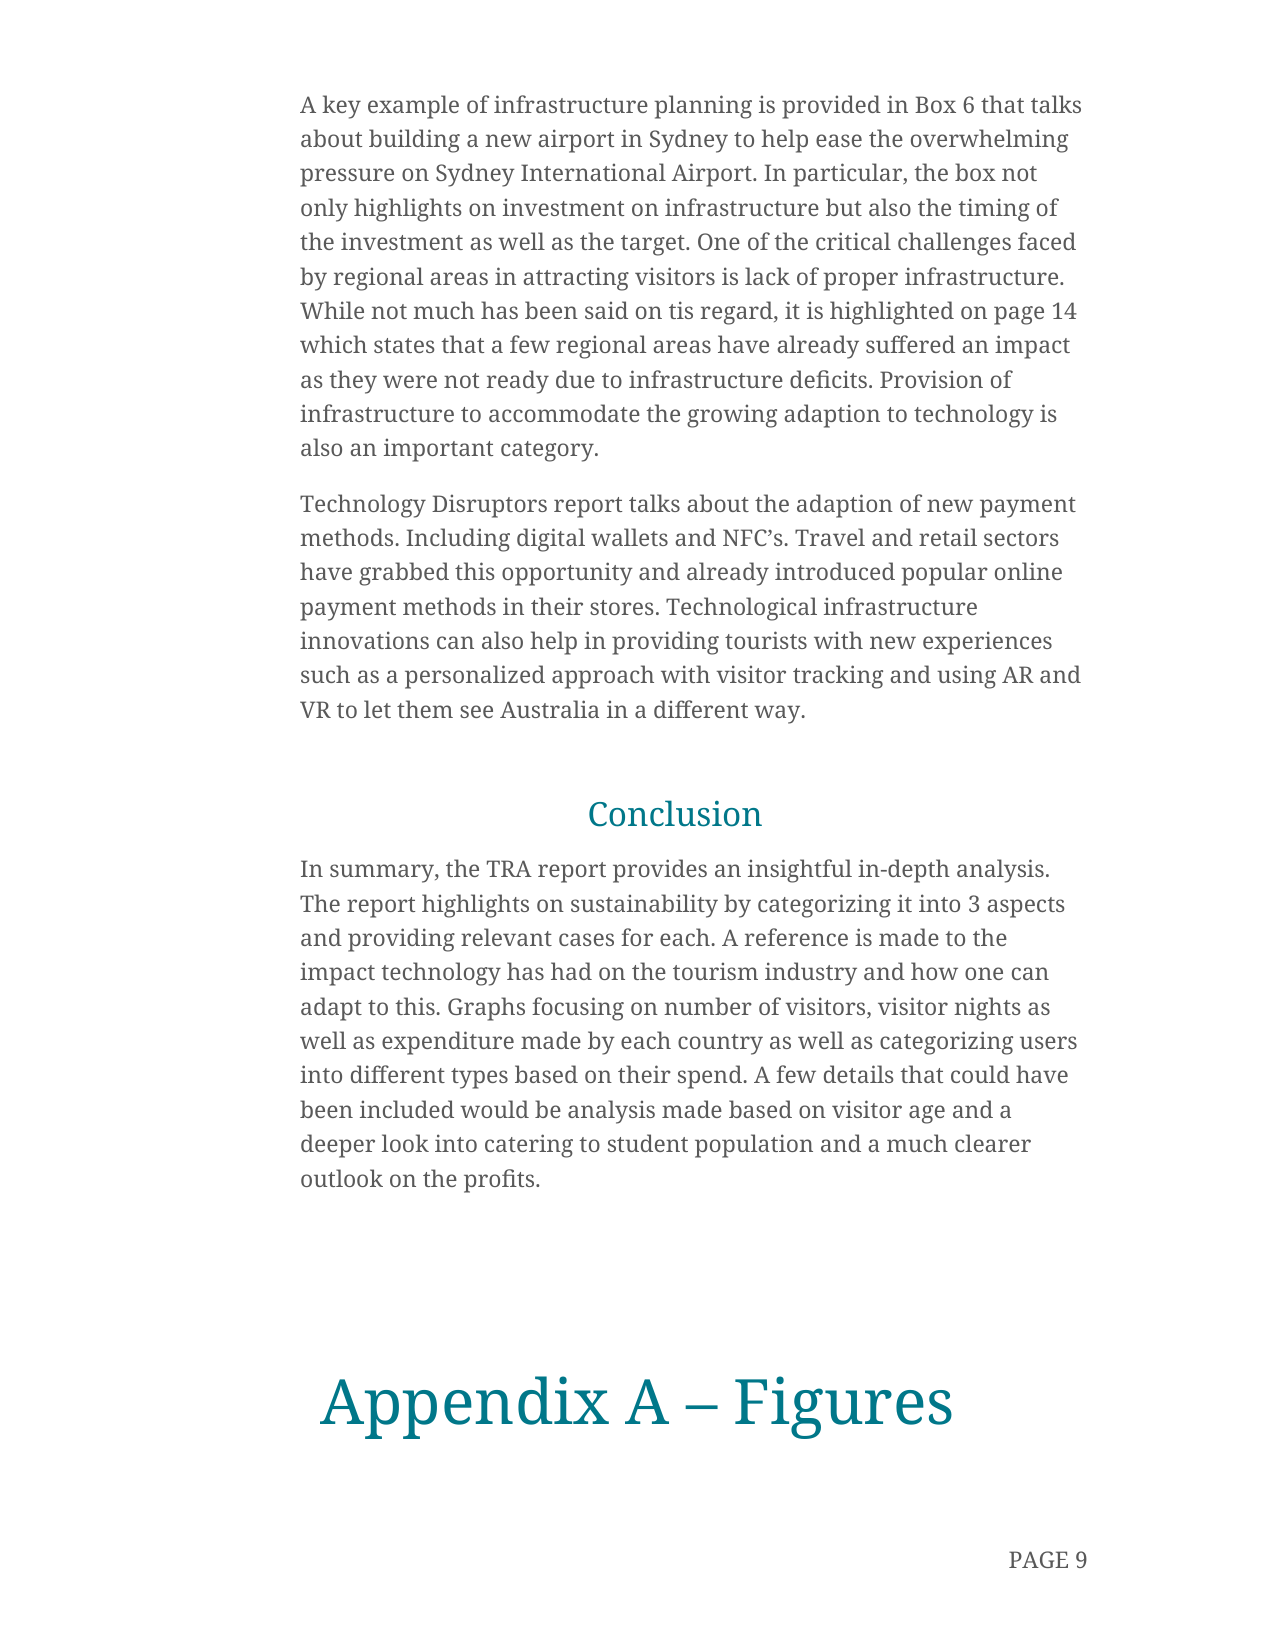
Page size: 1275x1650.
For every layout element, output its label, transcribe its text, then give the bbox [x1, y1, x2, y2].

text A key example of infrastructure planning is provided in Box 6 that talks about building a new airport in Sydney to help ease the overwhelming pressure on Sydney International Airport. In particular, the box not only highlights on investment on infrastructure but also the timing of the investment as well as the target. One of the critical challenges faced by regional areas in attracting visitors is lack of proper infrastructure. While not much has been said on tis regard, it is highlighted on page 14 which states that a few regional areas have already suffered an impact as they were not ready due to infrastructure deficits. Provision of infrastructure to accommodate the growing adaption to technology is also an important category. [300, 89, 1087, 464]
text Technology Disruptors report talks about the adaption of new payment methods. Including digital wallets and NFC’s. Travel and retail sectors have grabbed this opportunity and already introduced popular online payment methods in their stores. Technological infrastructure innovations can also help in providing tourists with new experiences such as a personalized approach with visitor tracking and using AR and VR to let them see Australia in a different way. [300, 488, 1087, 725]
title Appendix A – Figures [187, 1357, 1087, 1442]
text In summary, the TRA report provides an insightful in-depth analysis. The report highlights on sustainability by categorizing it into 3 aspects and providing relevant cases for each. A reference is made to the impact technology has had on the tourism industry and how one can adapt to this. Graphs focusing on number of visitors, visitor nights as well as expenditure made by each country as well as categorizing users into different types based on their spend. A few details that could have been included would be analysis made based on visitor age and a deeper look into catering to student population and a much clearer outlook on the profits. [300, 853, 1087, 1194]
subtitle Conclusion [262, 791, 1087, 836]
